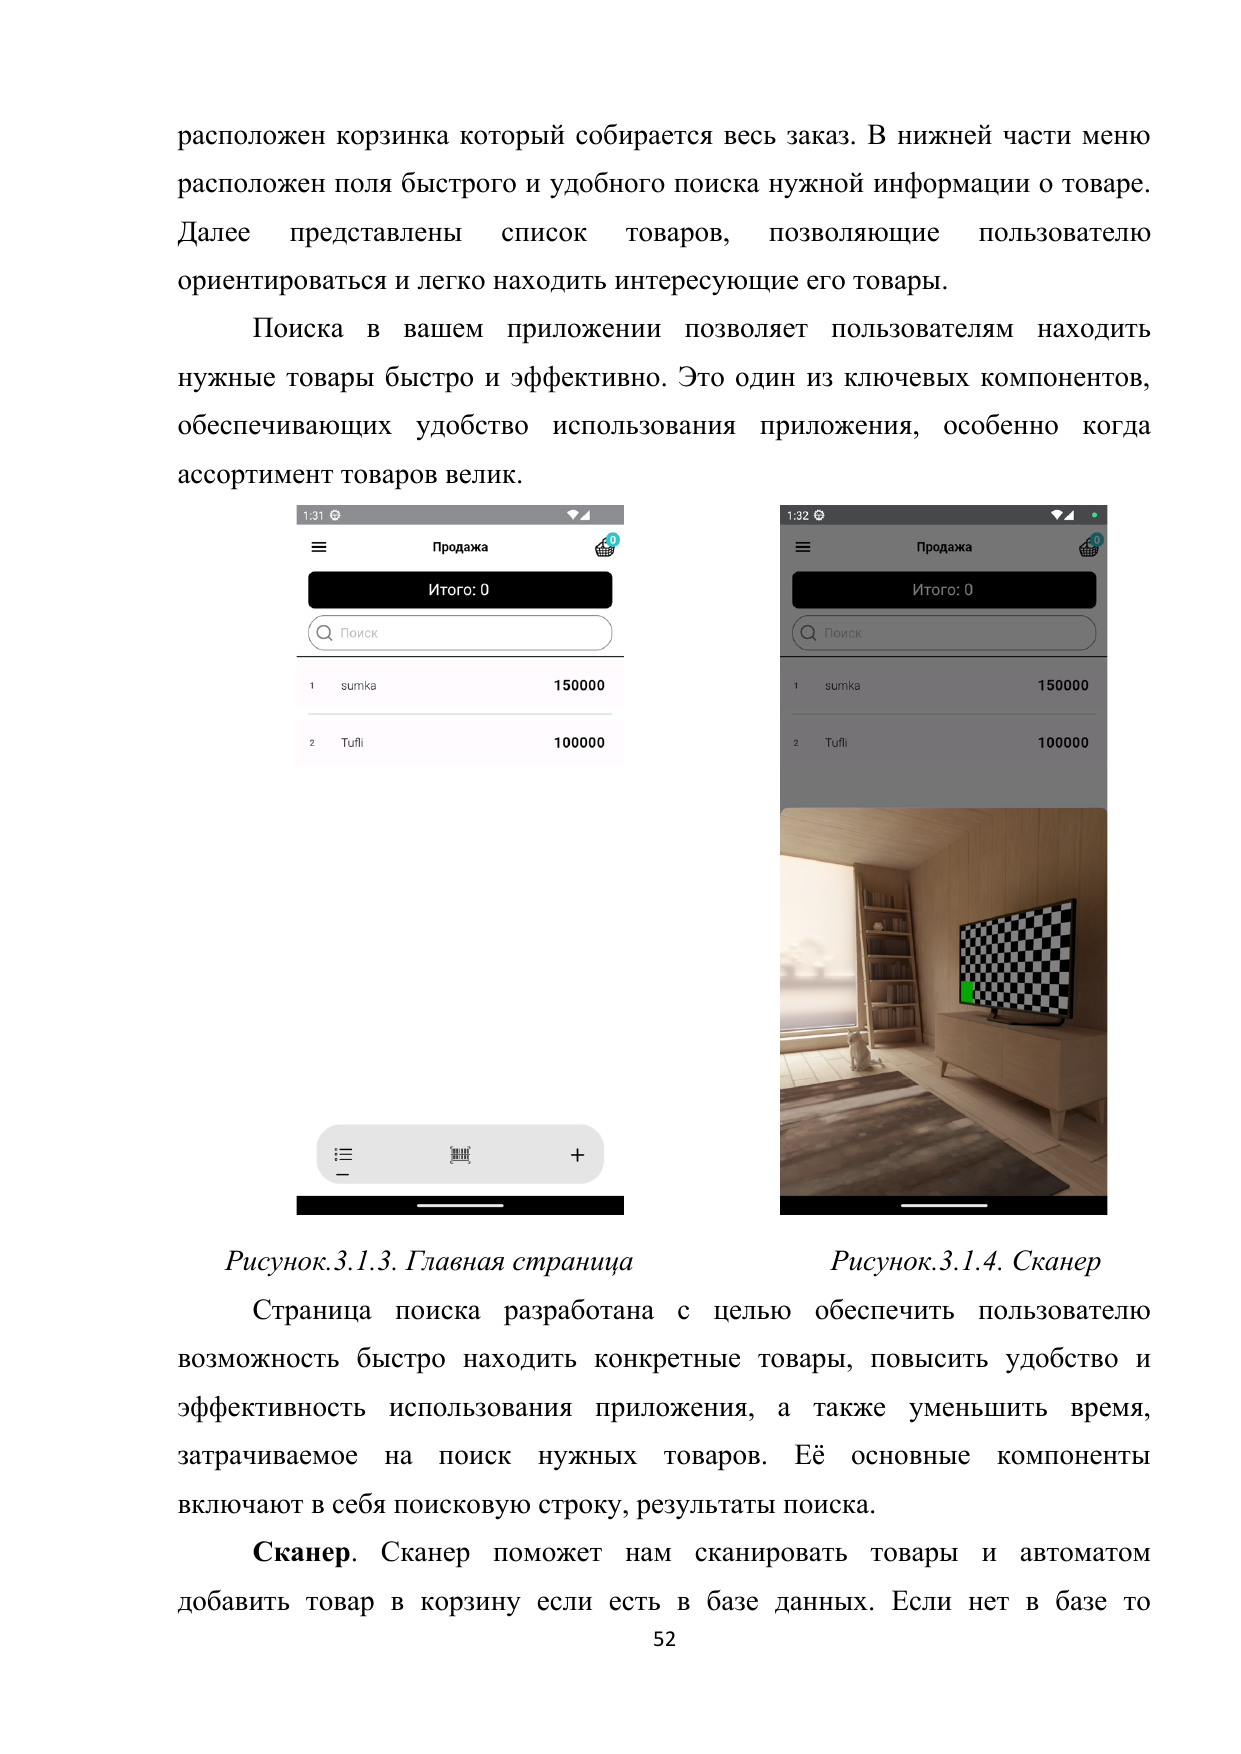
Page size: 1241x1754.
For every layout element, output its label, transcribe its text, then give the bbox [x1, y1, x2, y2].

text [177, 118, 1152, 296]
text Поиска в вашем приложении позволяет пользователям находить нужные товары быстро и эффективно. Это один из ключевых компонентов, обеспечивающих удобство использования приложения, особенно когда ассортимент товаров велик. [177, 312, 1152, 489]
picture [296, 505, 624, 1215]
text Рисунок.3.1.3. Главная страница Рисунок.3.1.4. Сканер [177, 1245, 1152, 1277]
picture [780, 505, 1108, 1215]
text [177, 1535, 1152, 1616]
text Страница поиска разработана с целью обеспечить пользователю возможность быстро находить конкретные товары, повысить удобство и эффективность использования приложения, а также уменьшить время, затрачиваемое на поиск нужных товаров. Её основные компоненты включают в себя поисковую строку, результаты поиска. [177, 1293, 1152, 1519]
